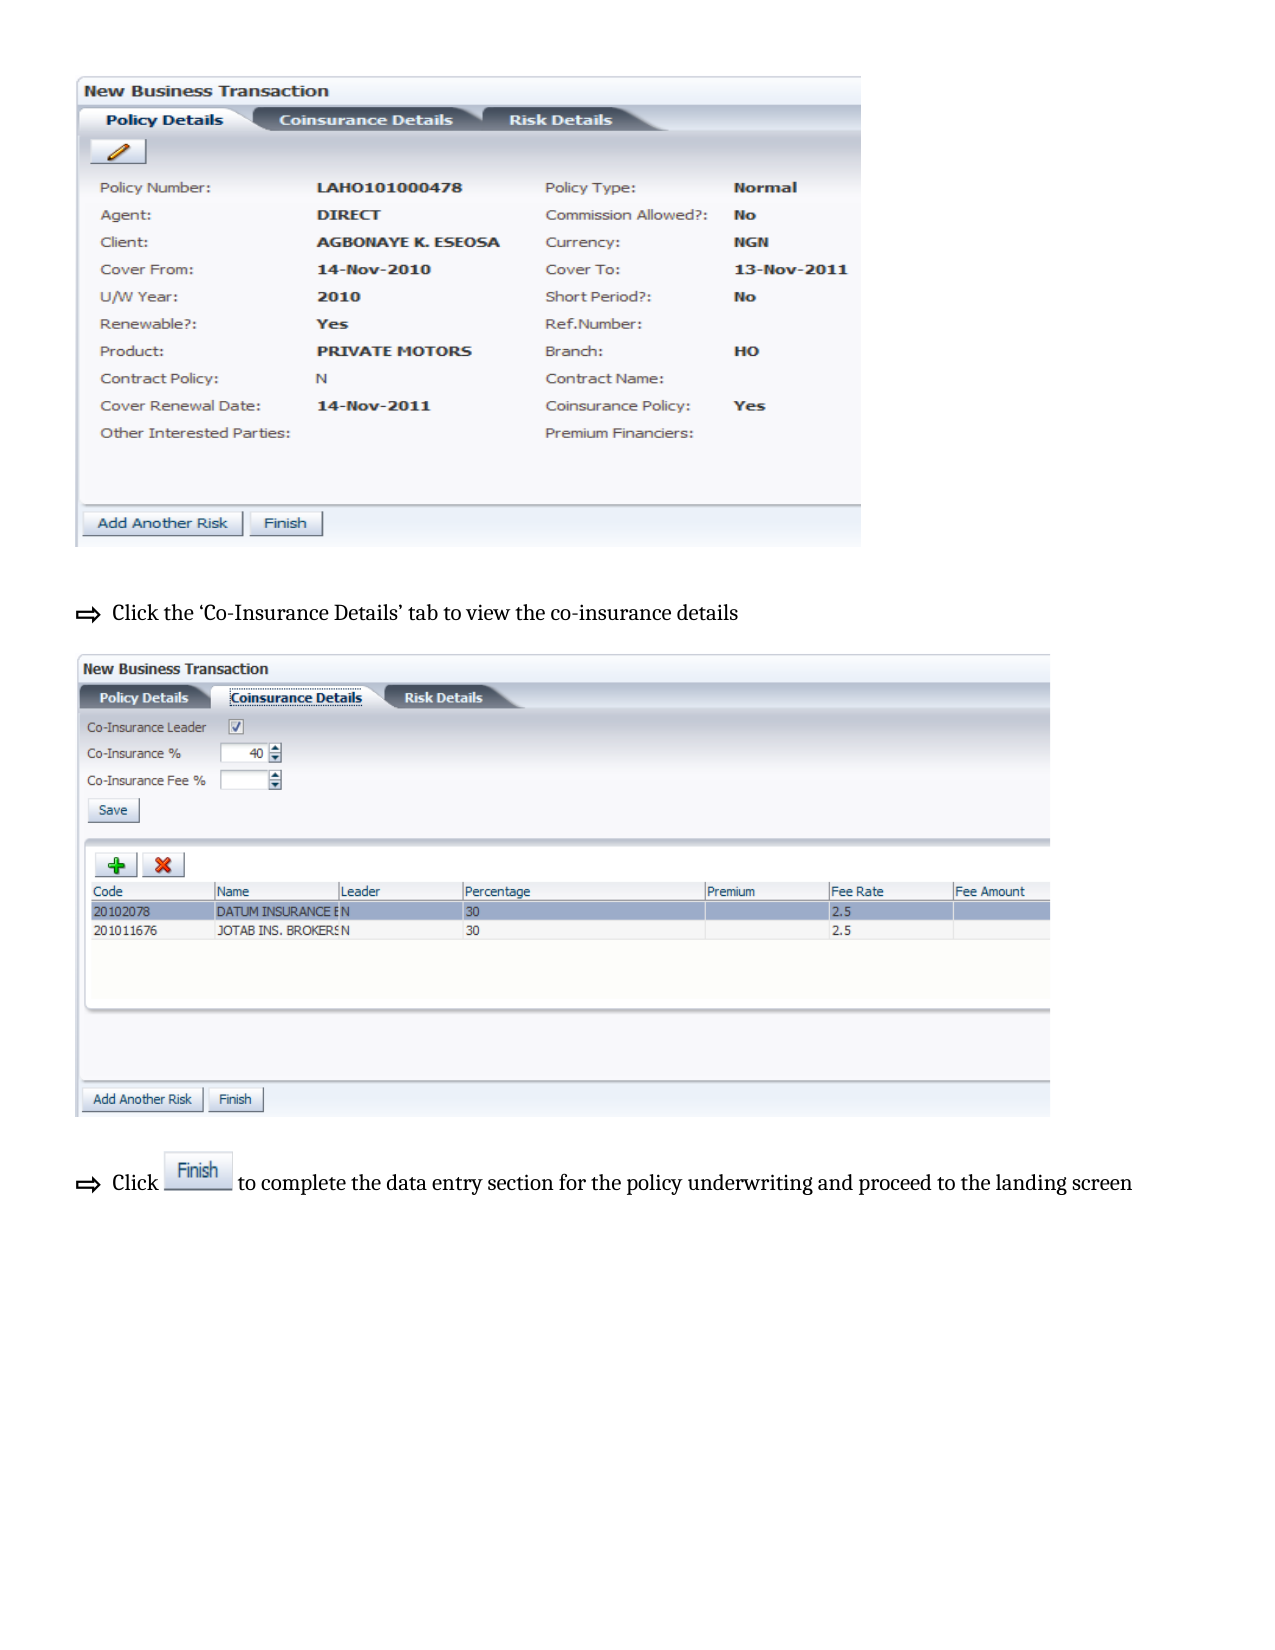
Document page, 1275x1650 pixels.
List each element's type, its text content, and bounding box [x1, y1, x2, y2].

picture [75, 653, 1050, 1117]
picture [75, 75, 861, 547]
picture [163, 1151, 233, 1191]
list Click the ‘Co-Insurance Details’ tab to view the co-insurance details [75, 568, 1200, 632]
list Click to complete the data entry section for the policy underwriting and proceed to the landing screen [75, 1138, 1200, 1203]
